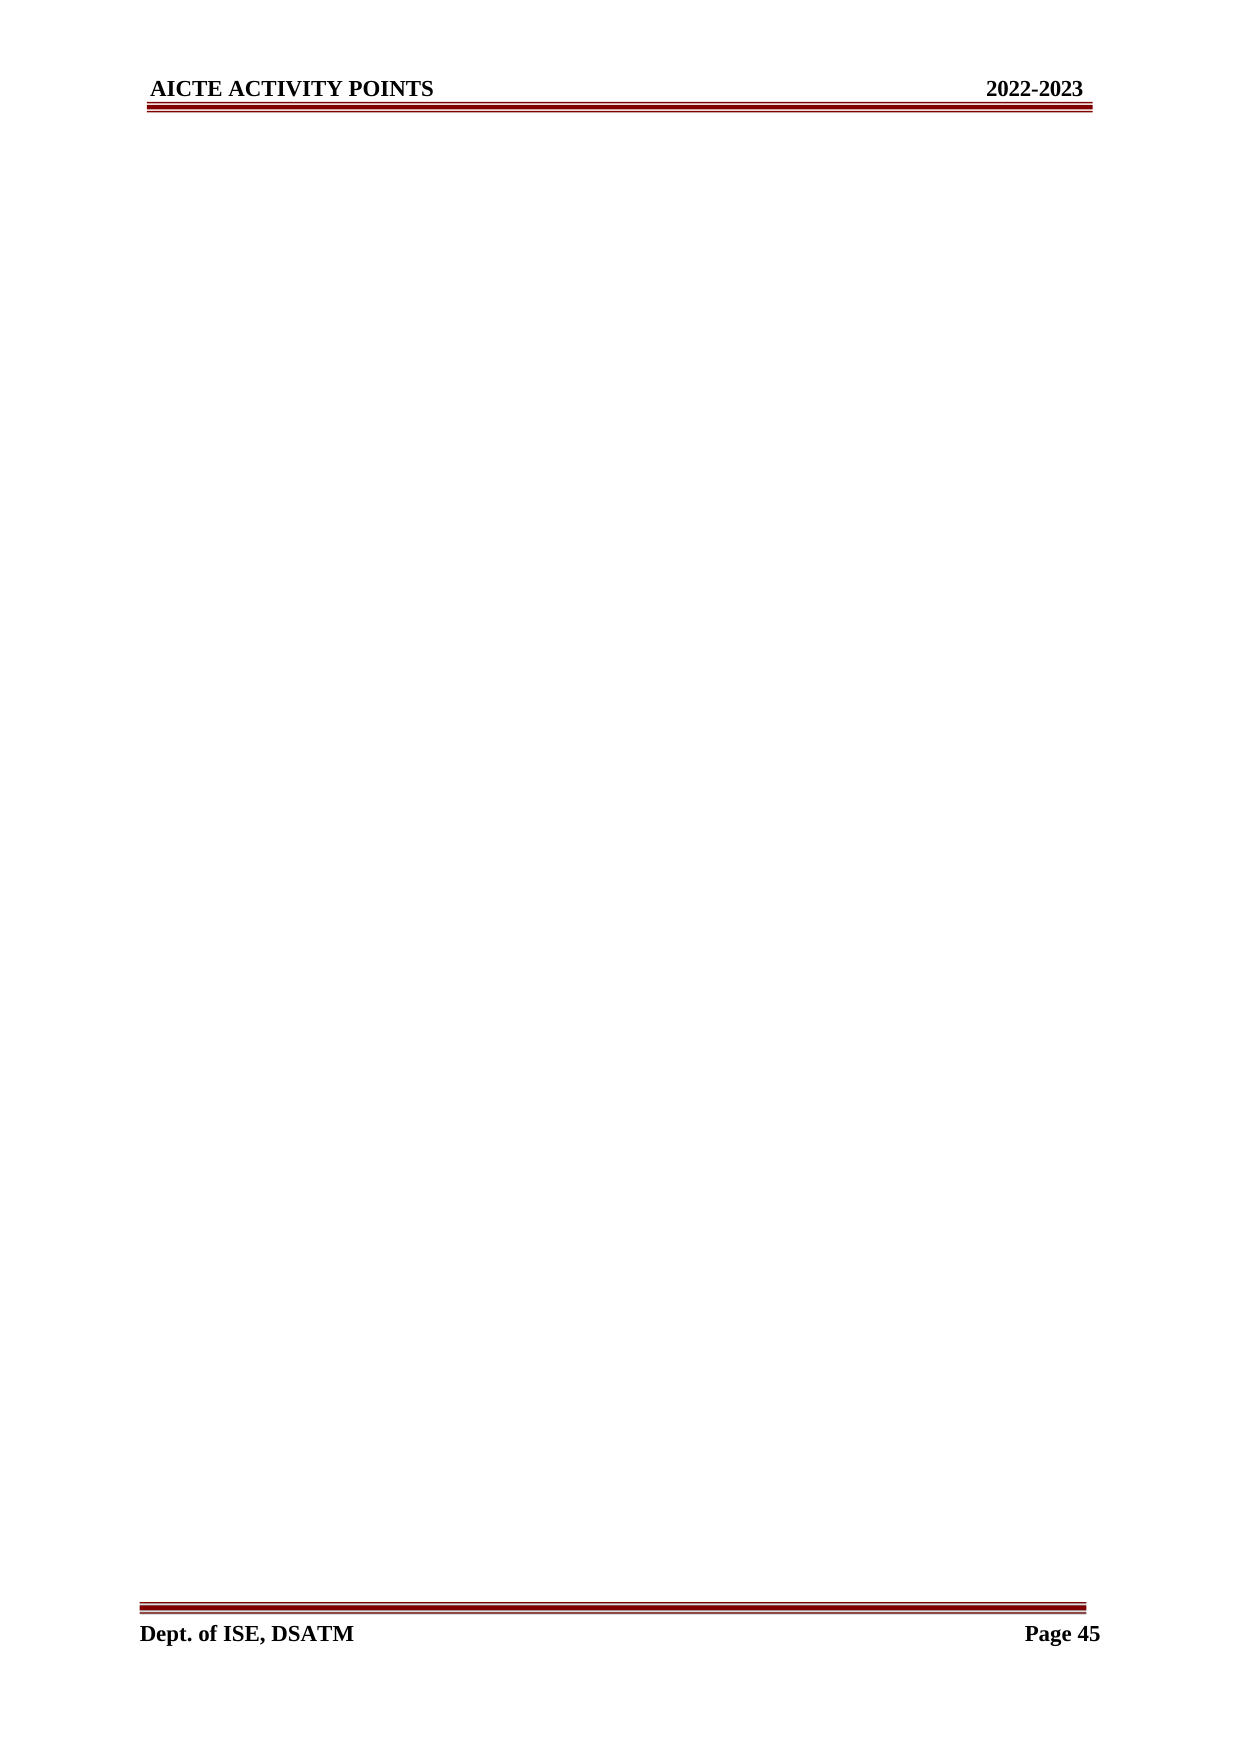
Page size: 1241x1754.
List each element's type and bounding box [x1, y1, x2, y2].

picture [139, 1602, 1087, 1616]
